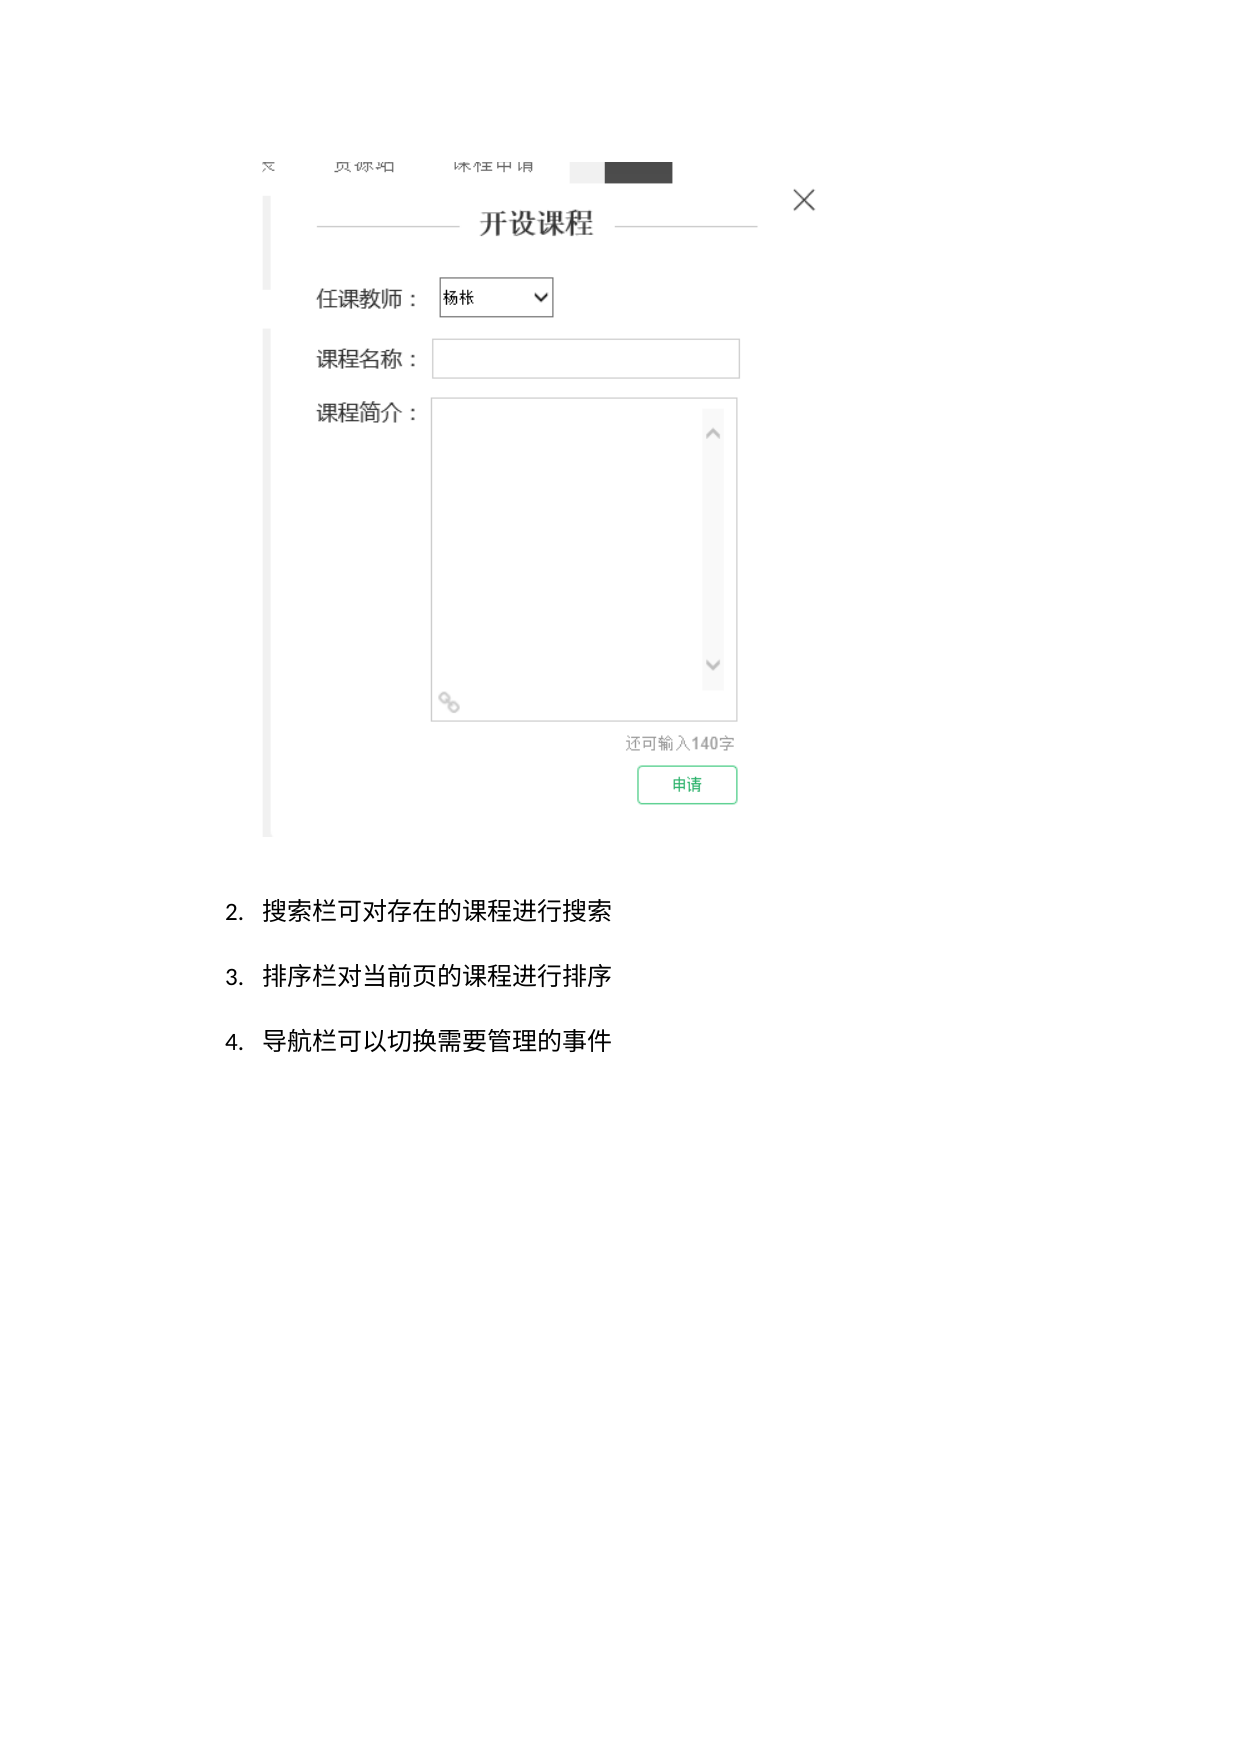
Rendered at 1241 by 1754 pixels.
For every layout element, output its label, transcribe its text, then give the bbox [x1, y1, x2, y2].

picture [262, 162, 849, 837]
list 导航栏可以切换需要管理的事件 [225, 1007, 1053, 1072]
list 排序栏对当前页的课程进行排序 [225, 942, 1053, 1007]
list 搜索栏可对存在的课程进行搜索 [225, 877, 1053, 942]
